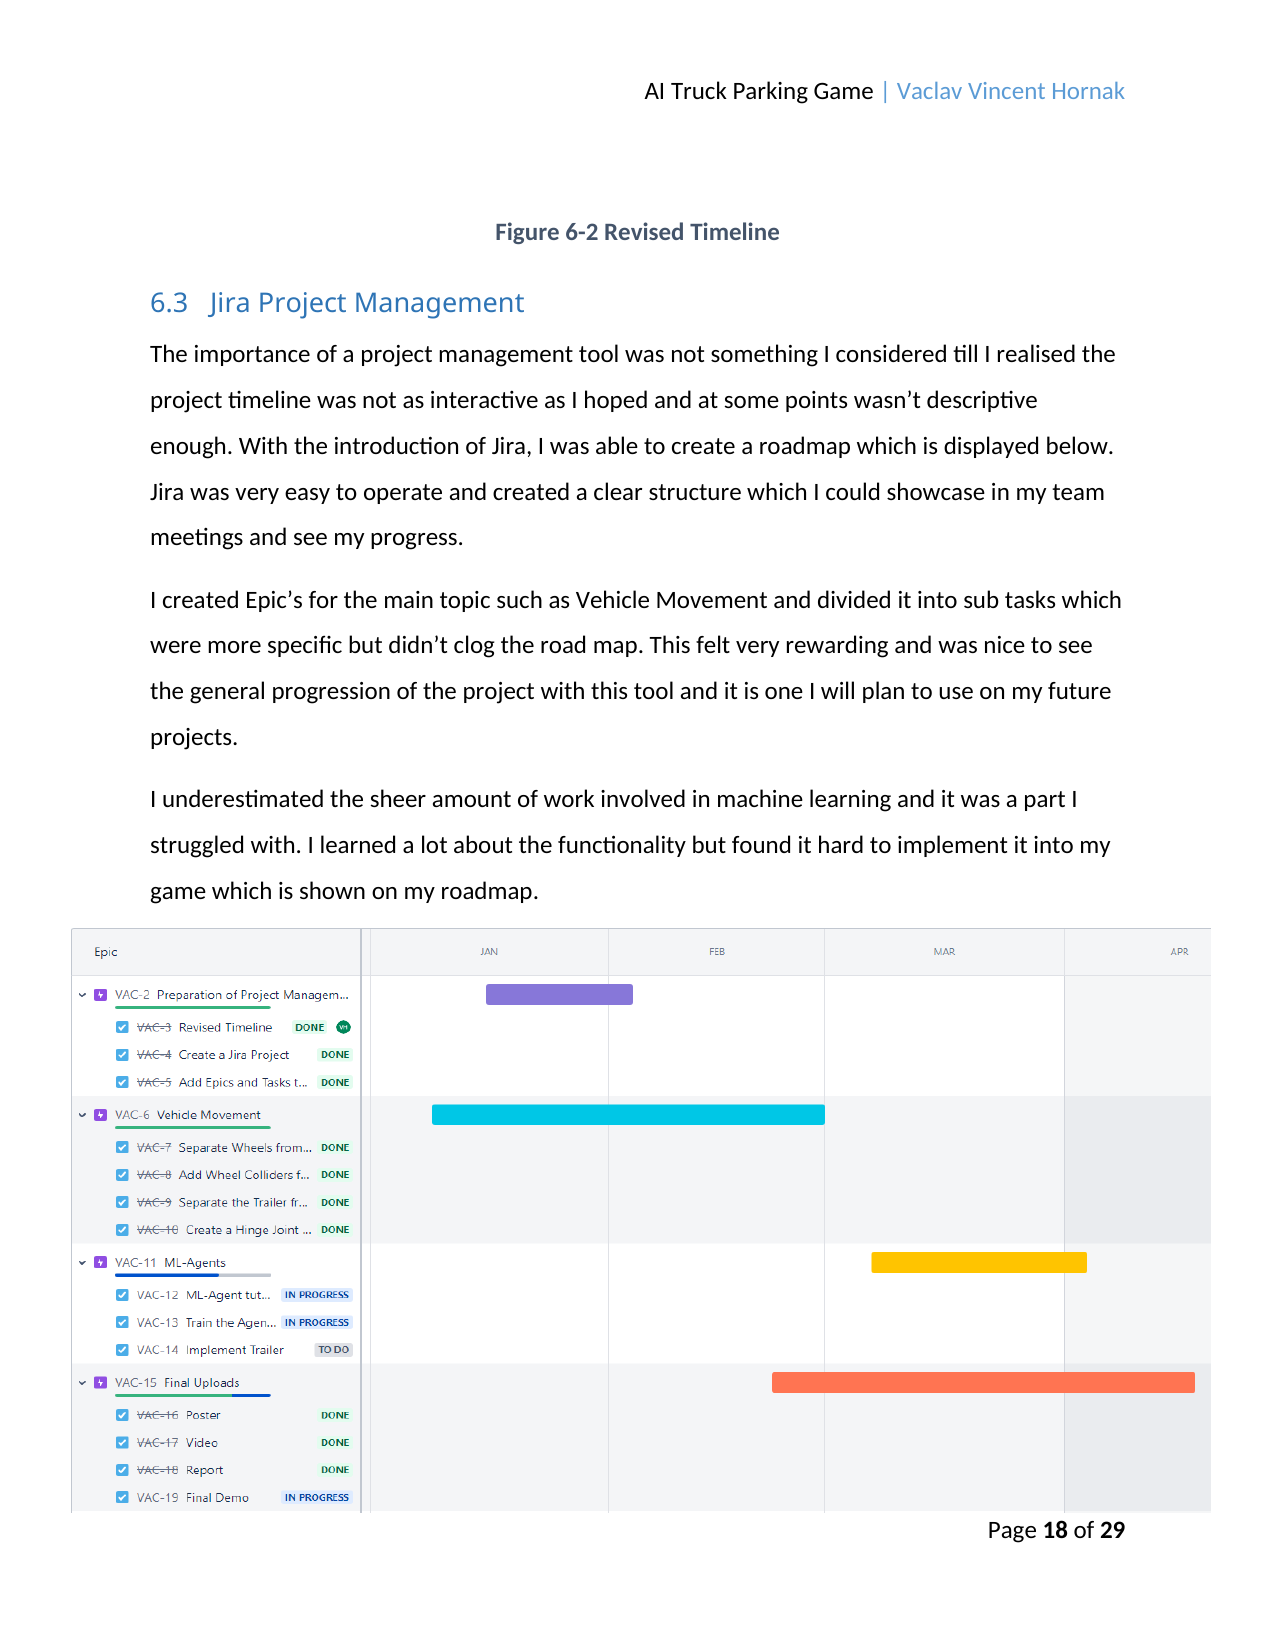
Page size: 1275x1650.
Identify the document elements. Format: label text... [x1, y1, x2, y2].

picture [70, 924, 1209, 1511]
text I created Epic’s for the main topic such as Vehicle Movement and divided it into sub tasks which were more specific but didn’t clog the road map. This felt very rewarding and was nice to see the general progression of the project with this tool and it is one I will plan to use on my future projects. [150, 584, 1125, 751]
subtitle Jira Project Management [150, 283, 1125, 320]
text Figure 6-2 Revised Timeline [150, 217, 1125, 247]
text The importance of a project management tool was not something I considered till I realised the project timeline was not as interactive as I hoped and at some points wasn’t descriptive enough. With the introduction of Jira, I was able to create a roadmap which is displayed below. Jira was very easy to operate and created a clear structure which I could showcase in my team meetings and see my progress. [150, 338, 1125, 552]
text I underestimated the sheer amount of work involved in machine learning and it was a part I struggled with. I learned a lot about the functionality but found it hard to implement it into my game which is shown on my roadmap. [150, 783, 1125, 905]
